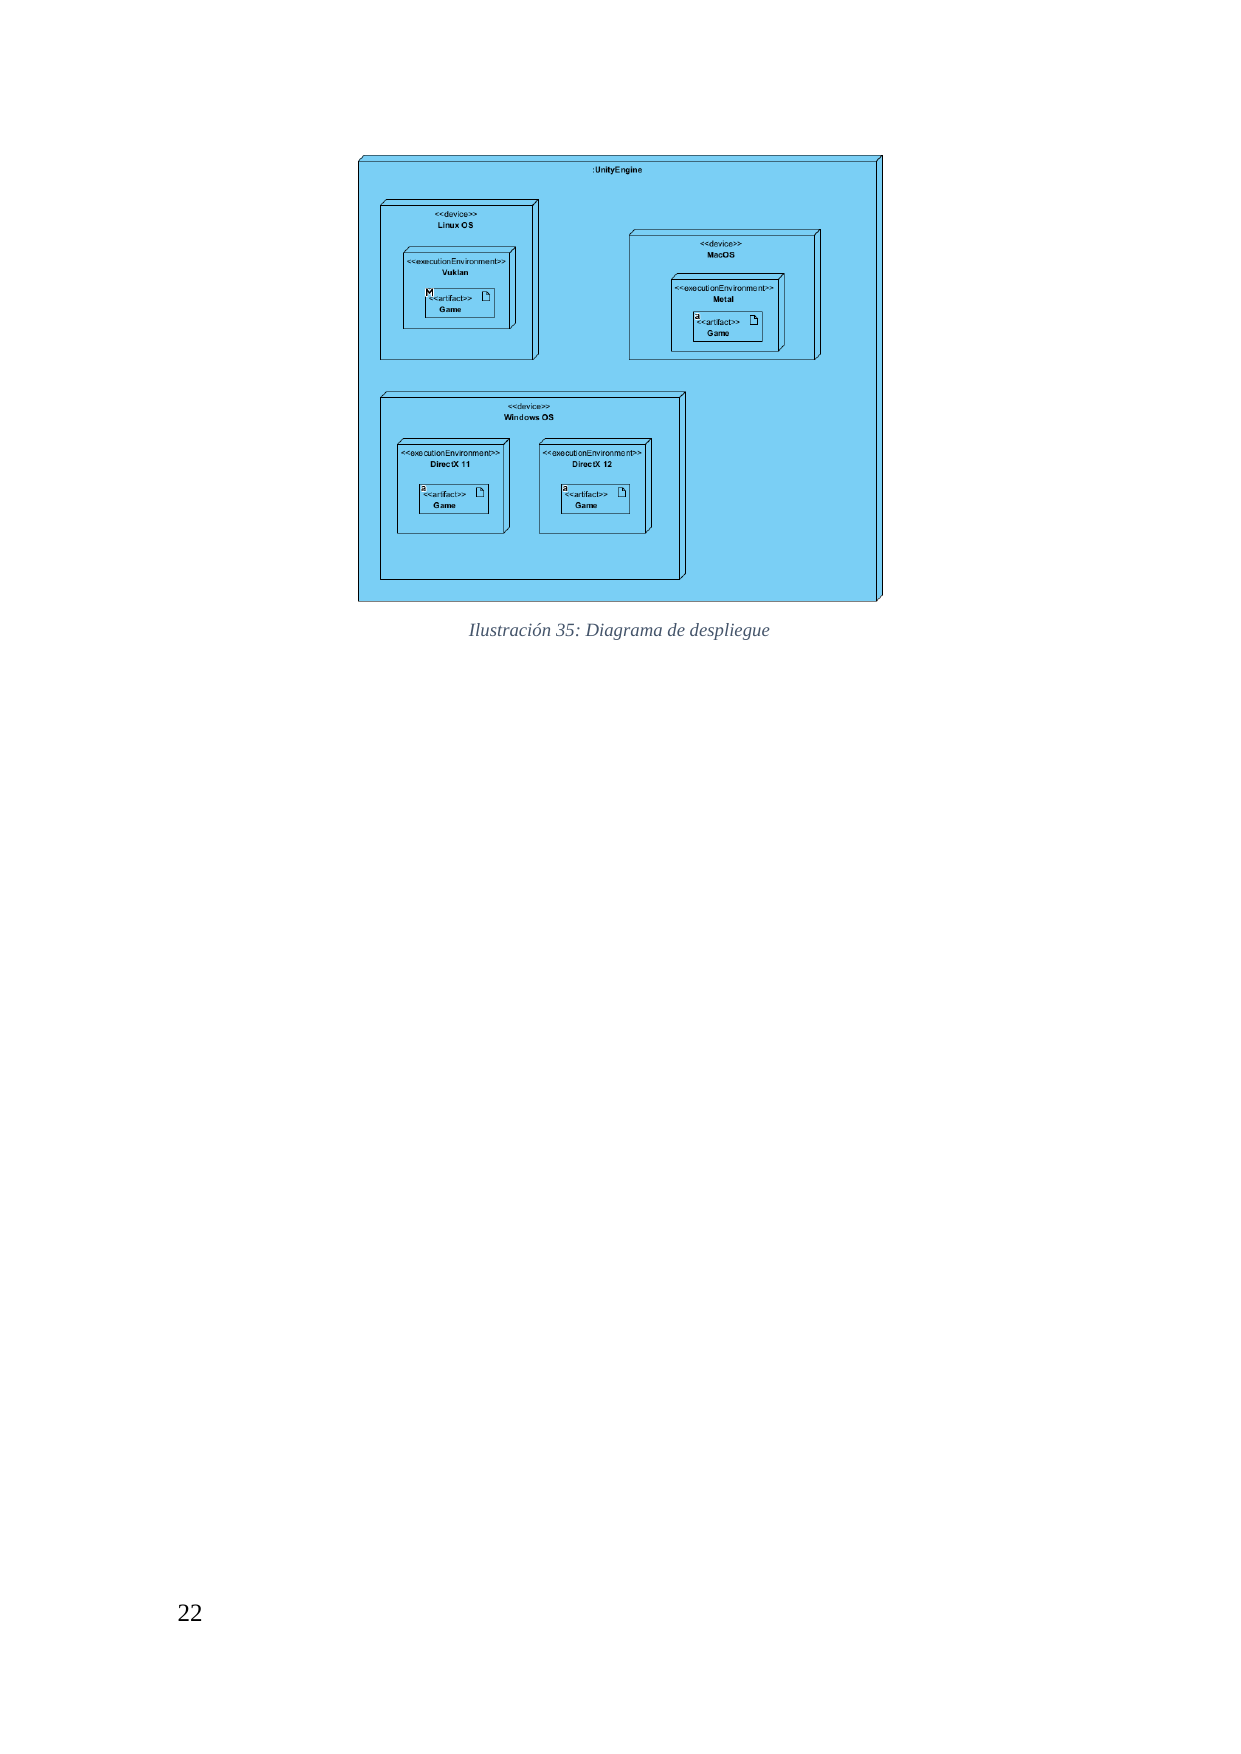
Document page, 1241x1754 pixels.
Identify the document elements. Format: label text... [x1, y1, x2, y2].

picture [351, 147, 889, 607]
